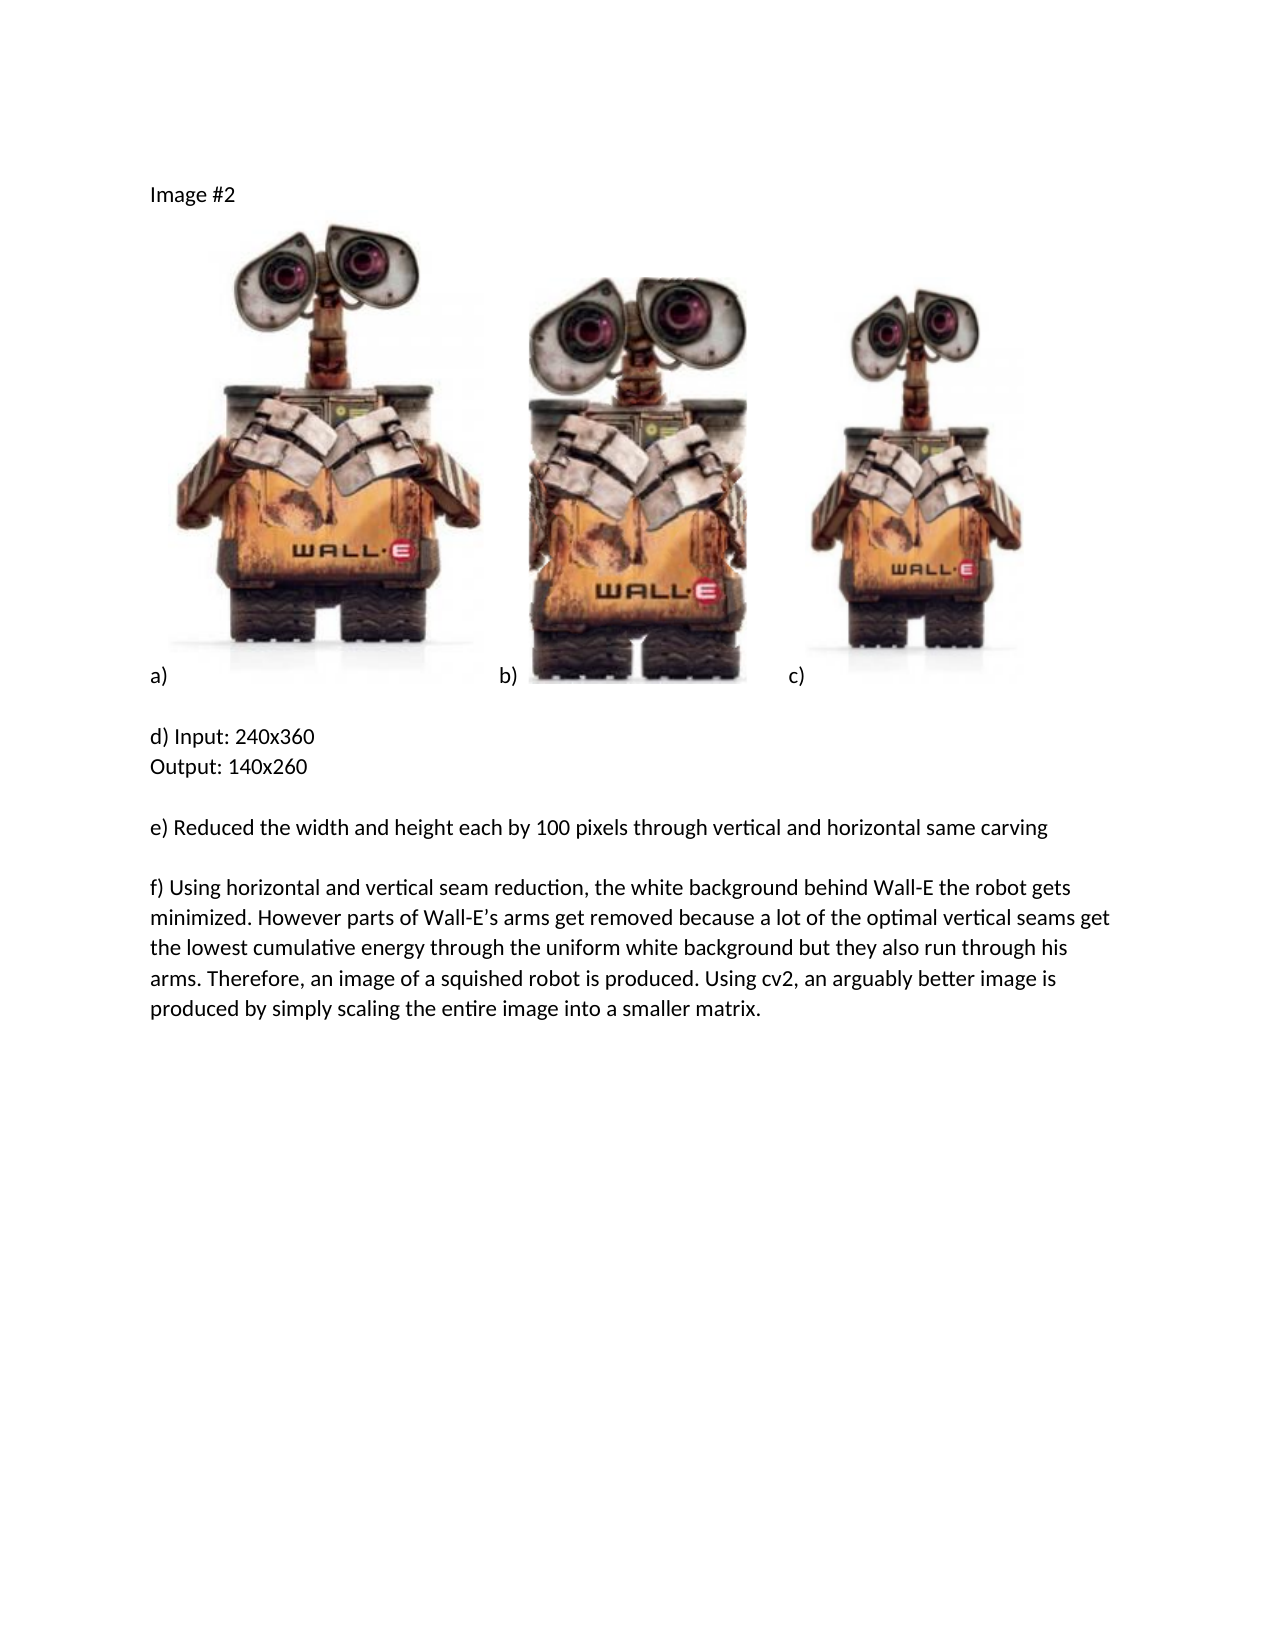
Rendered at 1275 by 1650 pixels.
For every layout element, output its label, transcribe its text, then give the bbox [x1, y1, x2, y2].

text Output: 140x260 [150, 752, 1125, 780]
picture [528, 277, 748, 684]
text e) Reduced the width and height each by 100 pixels through vertical and horizontal same carving [150, 813, 1125, 841]
text Image #2 [150, 180, 1125, 208]
picture [167, 210, 484, 684]
text d) Input: 240x360 [150, 722, 1125, 750]
text f) Using horizontal and vertical seam reduction, the white background behind Wall-E the robot gets minimized. However parts of Wall-E’s arms get removed because a lot of the optimal vertical seams get the lowest cumulative energy through the uniform white background but they also run through his arms. Therefore, an image of a squished robot is produced. Using cv2, an arguably better image is produced by simply scaling the entire image into a smaller matrix. [150, 873, 1125, 1022]
picture [805, 277, 1024, 684]
